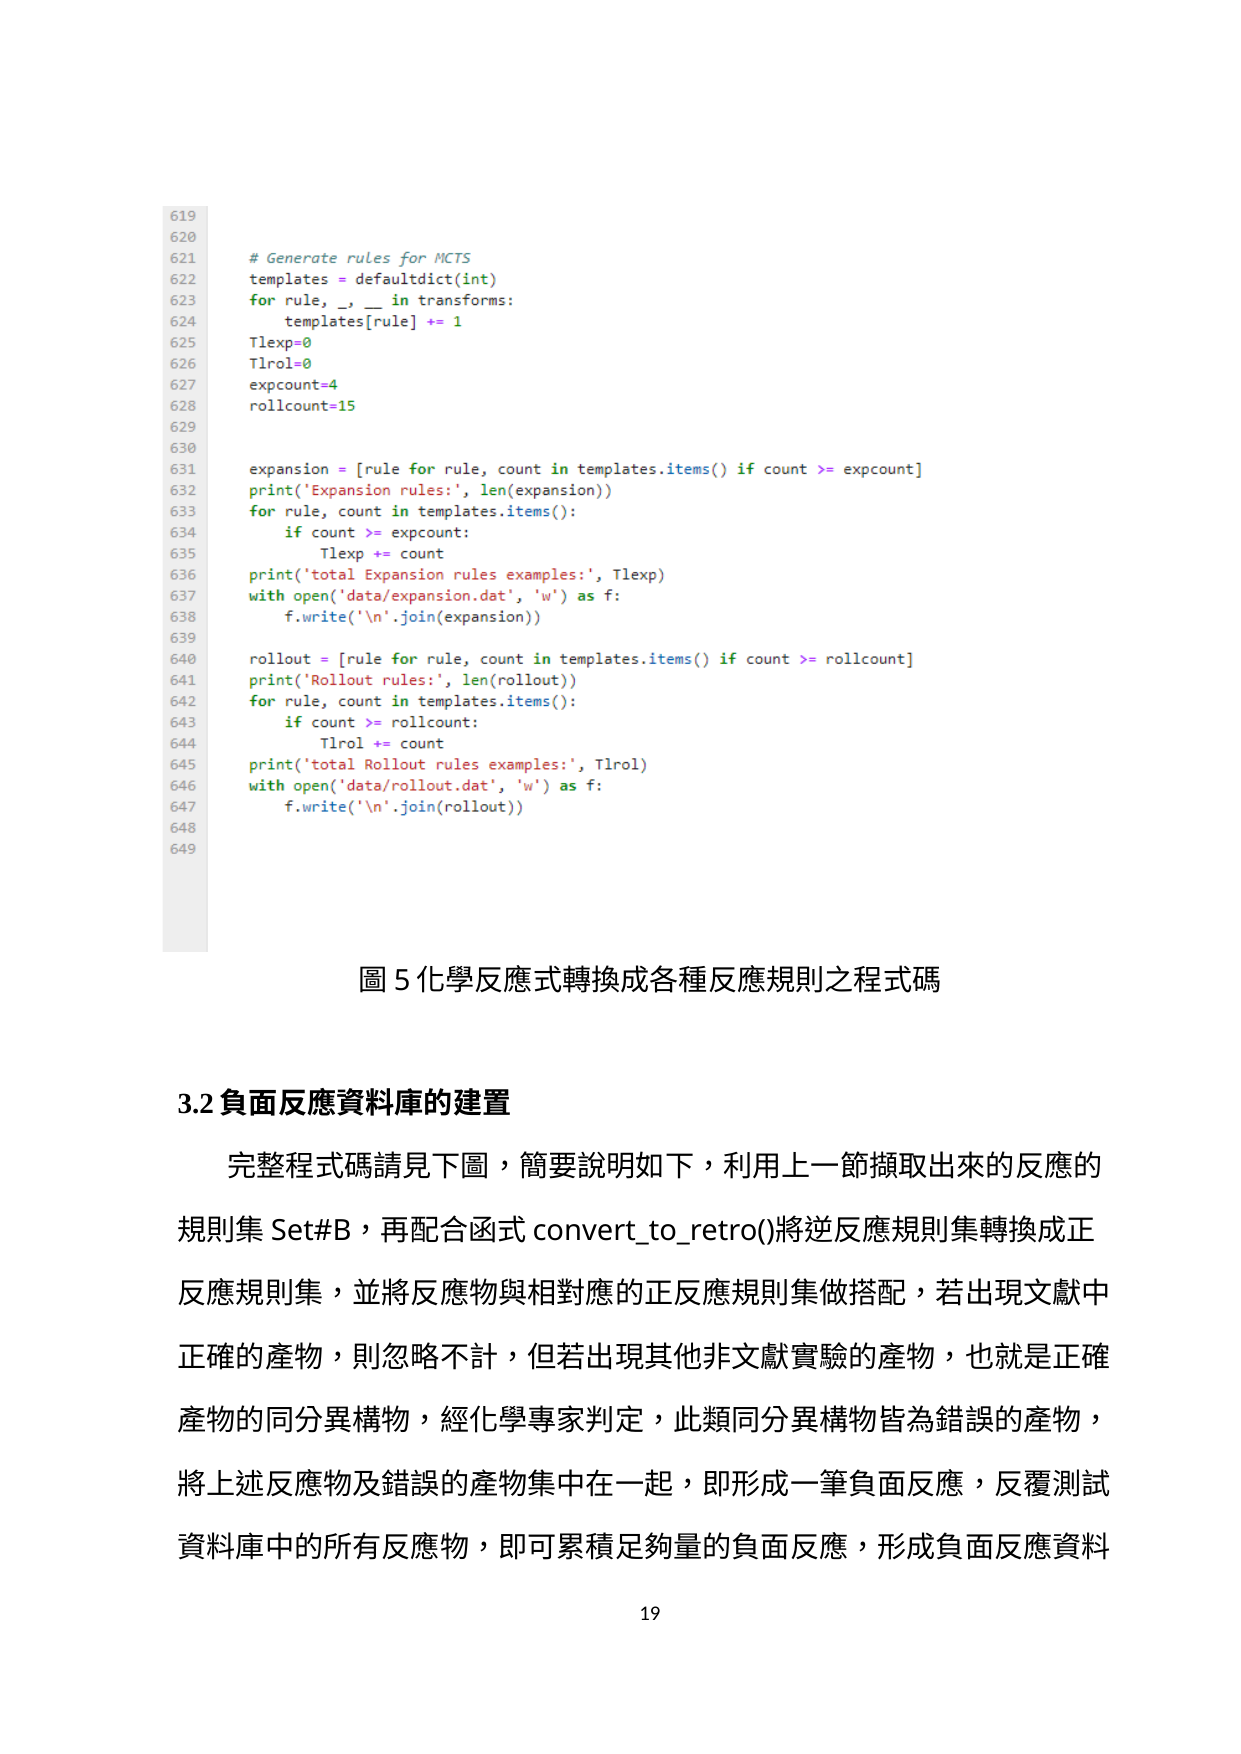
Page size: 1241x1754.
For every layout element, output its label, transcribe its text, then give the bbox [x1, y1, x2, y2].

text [177, 1143, 1122, 1566]
picture [162, 206, 1029, 952]
text 3.2負面反應資料庫的建置 [177, 1079, 1122, 1122]
text 圖 5化學反應式轉換成各種反應規則之程式碼 [177, 957, 1122, 999]
